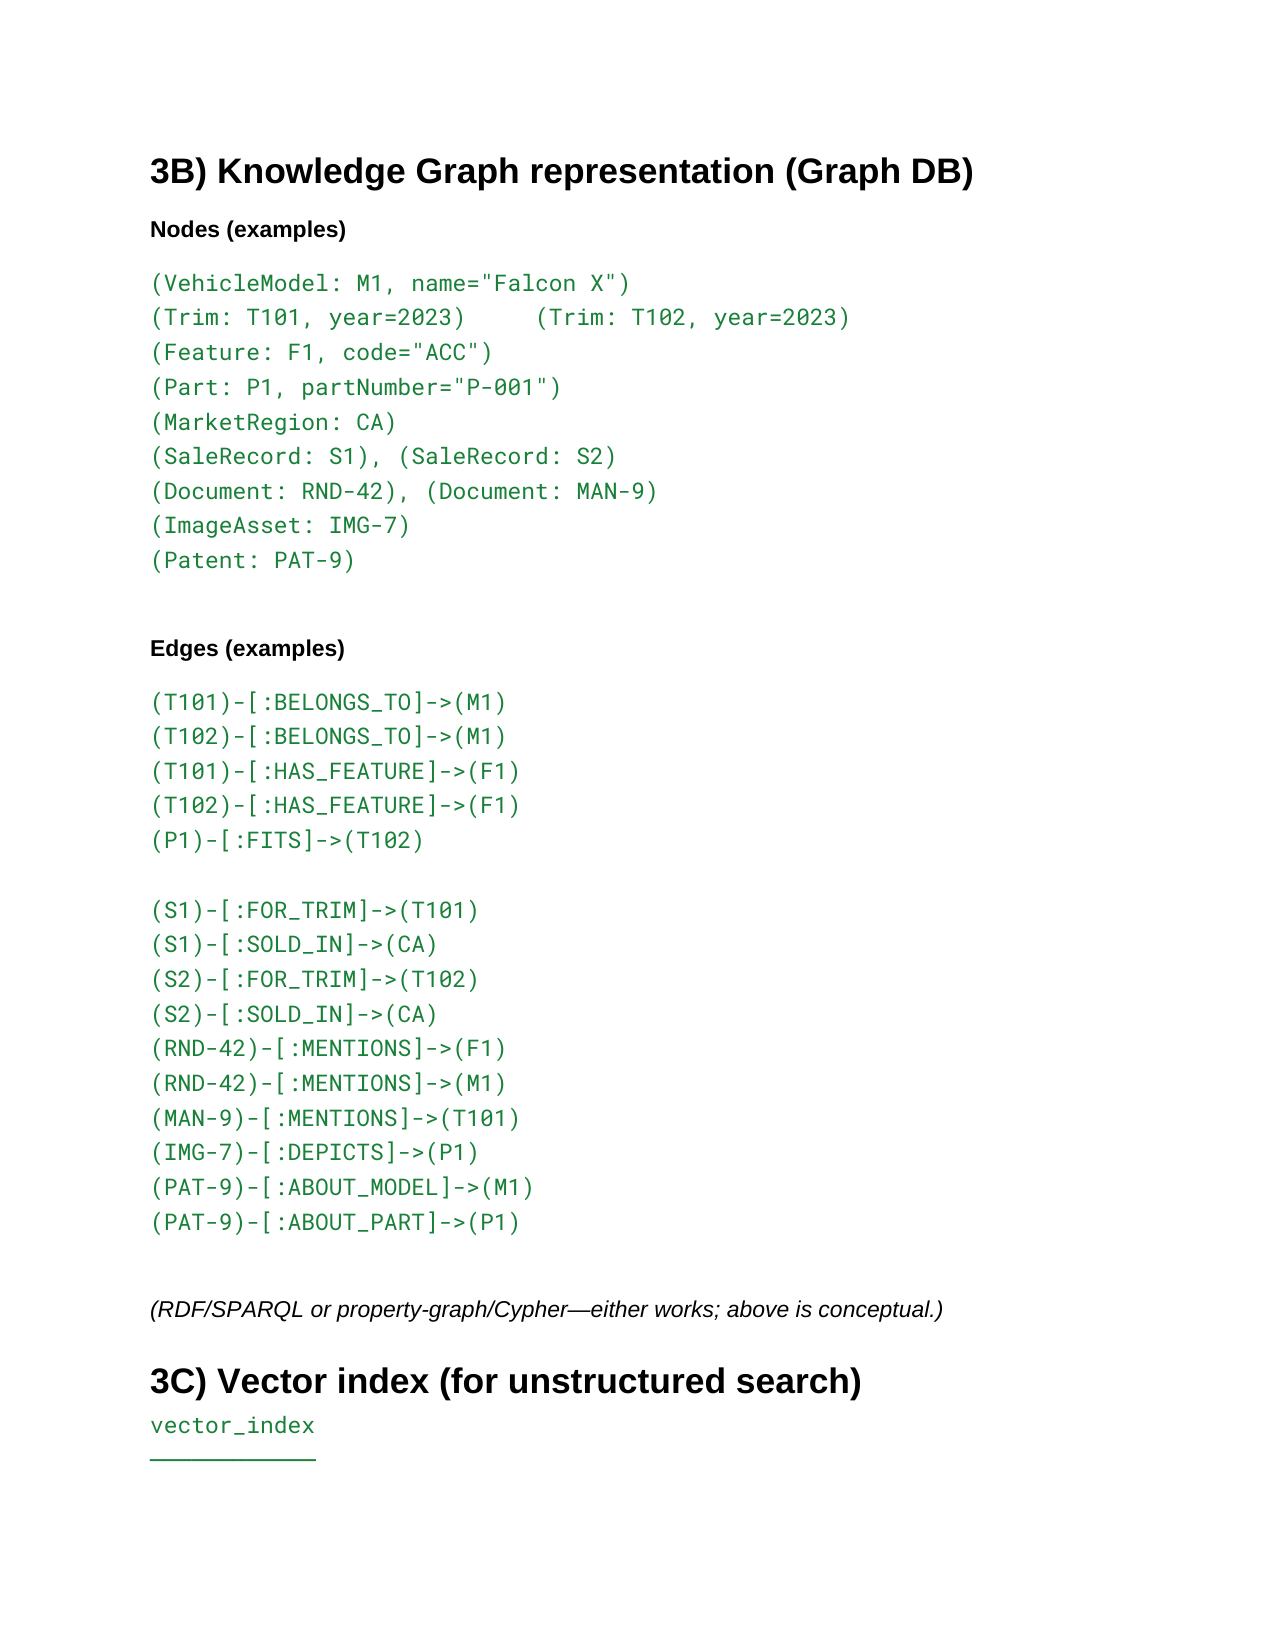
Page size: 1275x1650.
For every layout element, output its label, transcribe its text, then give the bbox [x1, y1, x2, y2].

subtitle 3B) Knowledge Graph representation (Graph DB) [150, 150, 1125, 191]
subtitle 3C) Vector index (for unstructured search) [150, 1360, 1125, 1401]
text (MAN-9)-[:MENTIONS]->(T101) [150, 1102, 1125, 1132]
text Edges (examples) [150, 634, 1125, 661]
text (T102)-[:BELONGS_TO]->(M1) [150, 721, 1125, 751]
text Nodes (examples) [150, 216, 1125, 242]
text (Document: RND-42), (Document: MAN-9) [150, 475, 1125, 505]
text (T102)-[:HAS_FEATURE]->(F1) [150, 790, 1125, 820]
text (S1)-[:FOR_TRIM]->(T101) [150, 894, 1125, 924]
text (Part: P1, partNumber="P-001") [150, 371, 1125, 401]
text (PAT-9)-[:ABOUT_MODEL]->(M1) [150, 1171, 1125, 1202]
text (RDF/SPARQL or property-graph/Cypher—either works; above is conceptual.) [150, 1296, 1125, 1322]
text (S2)-[:FOR_TRIM]->(T102) [150, 963, 1125, 993]
text (RND-42)-[:MENTIONS]->(F1) [150, 1033, 1125, 1063]
text (Trim: T101, year=2023) (Trim: T102, year=2023) [150, 302, 1125, 332]
text (PAT-9)-[:ABOUT_PART]->(P1) [150, 1206, 1125, 1236]
text (T101)-[:BELONGS_TO]->(M1) [150, 686, 1125, 716]
text (P1)-[:FITS]->(T102) [150, 824, 1125, 855]
text (Patent: PAT-9) [150, 544, 1125, 575]
text (S1)-[:SOLD_IN]->(CA) [150, 929, 1125, 959]
text (MarketRegion: CA) [150, 406, 1125, 436]
text (SaleRecord: S1), (SaleRecord: S2) [150, 441, 1125, 471]
text (Feature: F1, code="ACC") [150, 336, 1125, 367]
text vector_index [150, 1409, 1125, 1439]
text (T101)-[:HAS_FEATURE]->(F1) [150, 755, 1125, 785]
text (VehicleModel: M1, name="Falcon X") [150, 267, 1125, 297]
text (IMG-7)-[:DEPICTS]->(P1) [150, 1137, 1125, 1167]
text (S2)-[:SOLD_IN]->(CA) [150, 998, 1125, 1028]
text ──────────── [150, 1444, 1125, 1475]
text (RND-42)-[:MENTIONS]->(M1) [150, 1067, 1125, 1098]
text (ImageAsset: IMG-7) [150, 510, 1125, 540]
